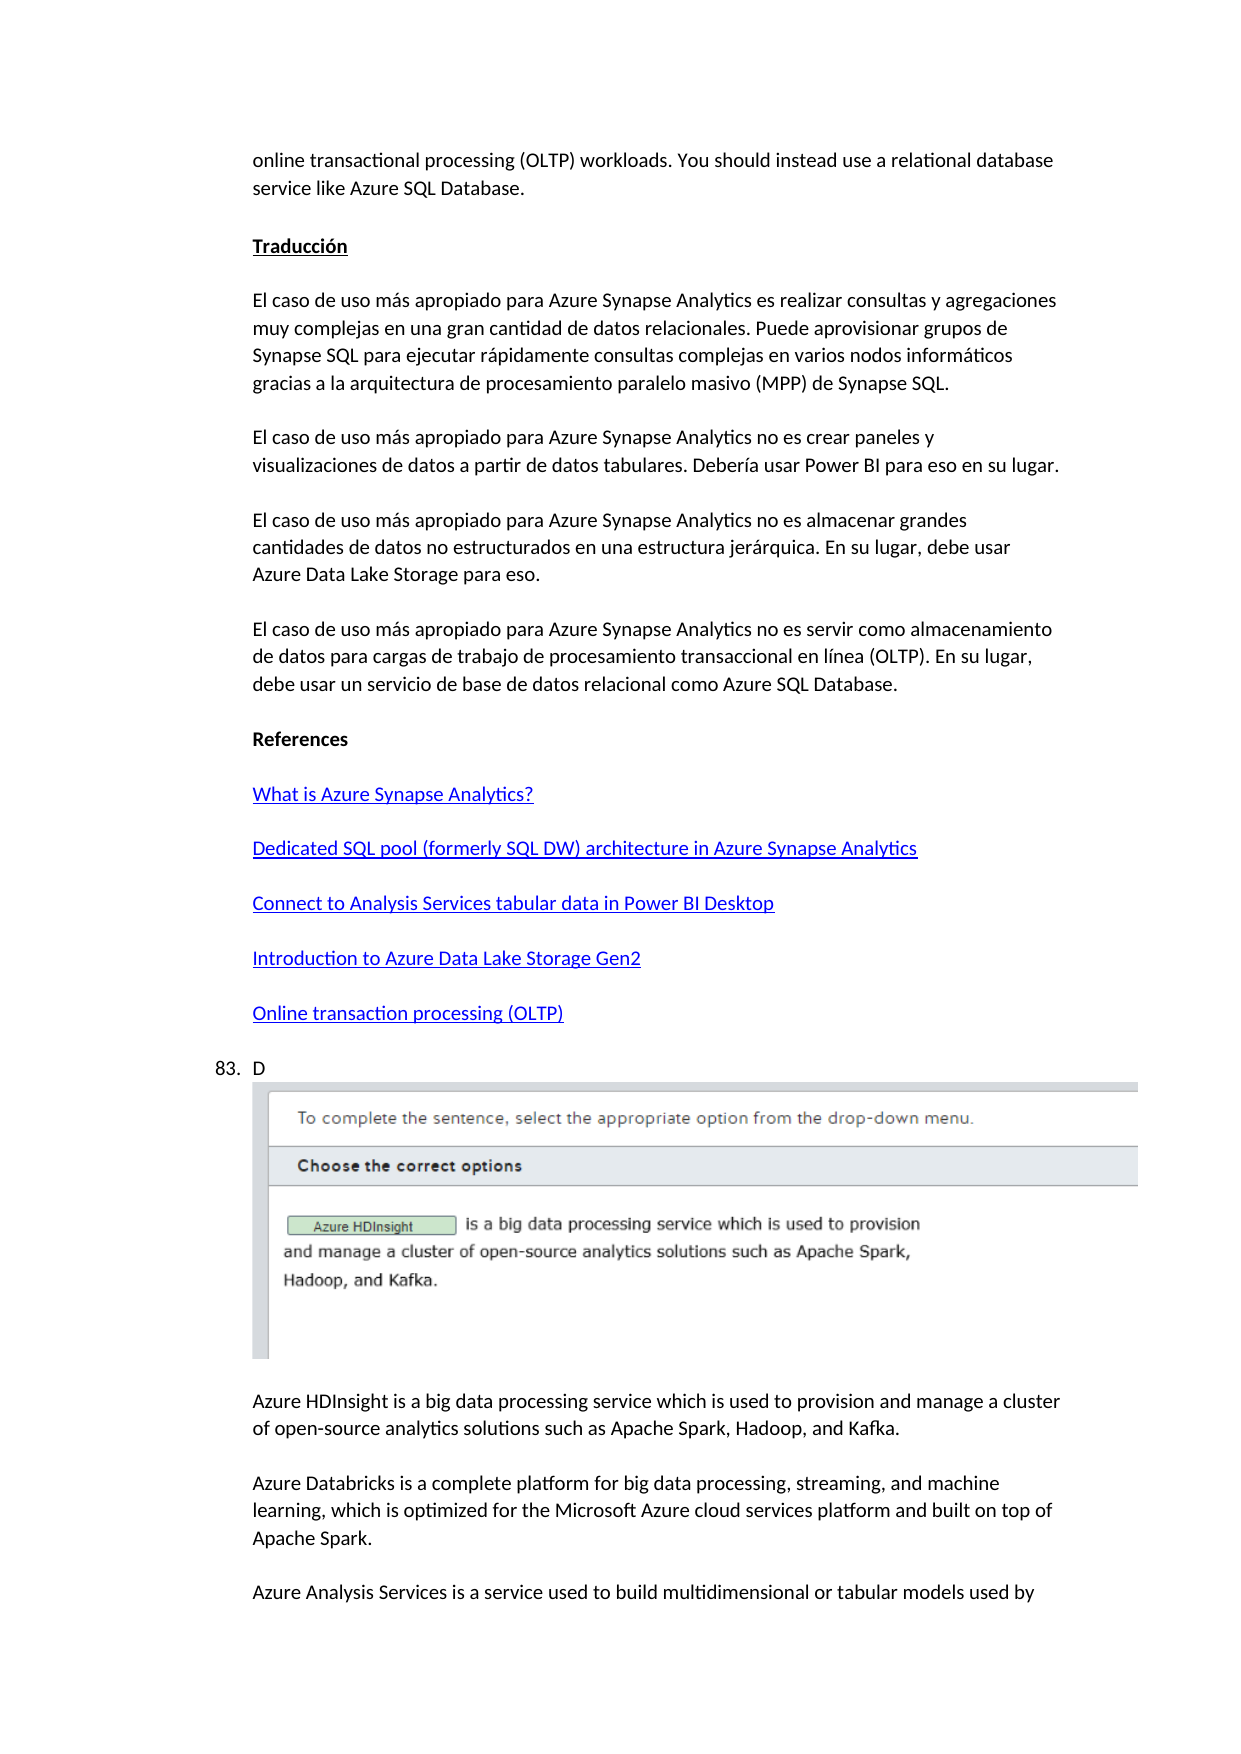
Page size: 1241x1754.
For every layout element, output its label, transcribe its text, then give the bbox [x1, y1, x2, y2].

list D [215, 1055, 1063, 1080]
picture [252, 1082, 1138, 1359]
list References What is Azure Synapse Analytics? Dedicated SQL pool (formerly SQL DW) architecture in Azure Synapse Analytics Connect to Analysis Services tabular data in Power BI Desktop Introduction to Azure Data Lake Storage Gen2 Online transaction processing (OLTP) [252, 698, 1063, 1025]
list El caso de uso más apropiado para Azure Synapse Analytics no es almacenar grandes cantidades de datos no estructurados en una estructura jerárquica. En su lugar, debe usar Azure Data Lake Storage para eso. [252, 507, 1063, 587]
list El caso de uso más apropiado para Azure Synapse Analytics es realizar consultas y agregaciones muy complejas en una gran cantidad de datos relacionales. Puede aprovisionar grupos de Synapse SQL para ejecutar rápidamente consultas complejas en varios nodos informáticos gracias a la arquitectura de procesamiento paralelo masivo (MPP) de Synapse SQL. [252, 288, 1063, 395]
list El caso de uso más apropiado para Azure Synapse Analytics no es crear paneles y visualizaciones de datos a partir de datos tabulares. Debería usar Power BI para eso en su lugar. [252, 424, 1063, 477]
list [252, 1388, 1063, 1605]
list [252, 148, 1063, 231]
list Traducción [252, 233, 1063, 258]
list El caso de uso más apropiado para Azure Synapse Analytics no es servir como almacenamiento de datos para cargas de trabajo de procesamiento transaccional en línea (OLTP). En su lugar, debe usar un servicio de base de datos relacional como Azure SQL Database. [252, 616, 1063, 697]
